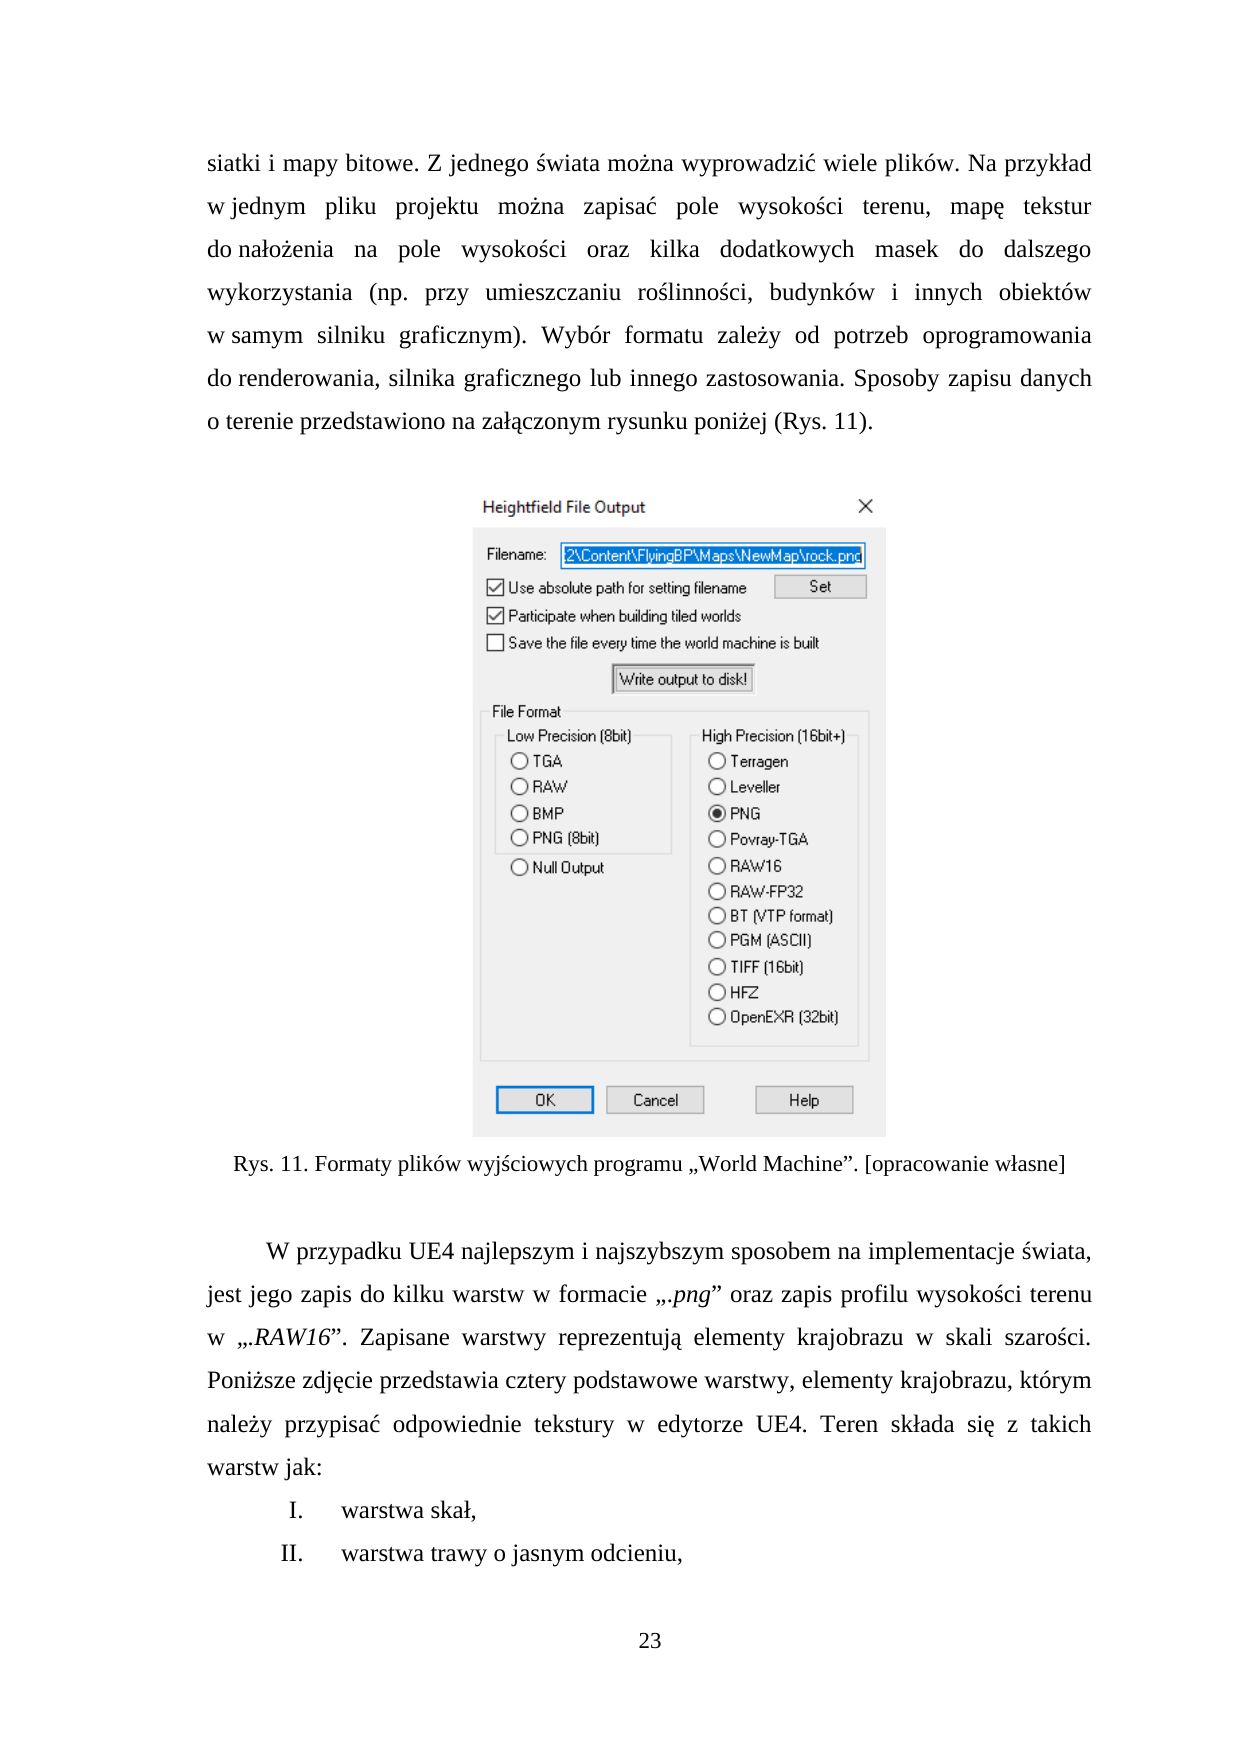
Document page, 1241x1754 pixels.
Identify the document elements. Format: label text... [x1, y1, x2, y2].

picture [472, 489, 886, 1137]
list warstwa trawy o jasnym odcieniu, [303, 1538, 1092, 1567]
list warstwa skał, [303, 1495, 1092, 1524]
text W przypadku UE4 najlepszym i najszybszym sposobem na implementacje świata, jest jego zapis do kilku warstw w formacie „.png” oraz zapis profilu wysokości terenu w „.RAW16”. Zapisane warstwy reprezentują elementy krajobrazu w skali szarości. Poniższe zdjęcie przedstawia cztery podstawowe warstwy, elementy krajobrazu, którym należy przypisać odpowiednie tekstury w edytorze UE4. Teren składa się z takich warstw jak: [207, 1236, 1092, 1481]
text Rys. 11. Formaty plików wyjściowych programu „World Machine”. [opracowanie własne] [207, 1150, 1092, 1176]
